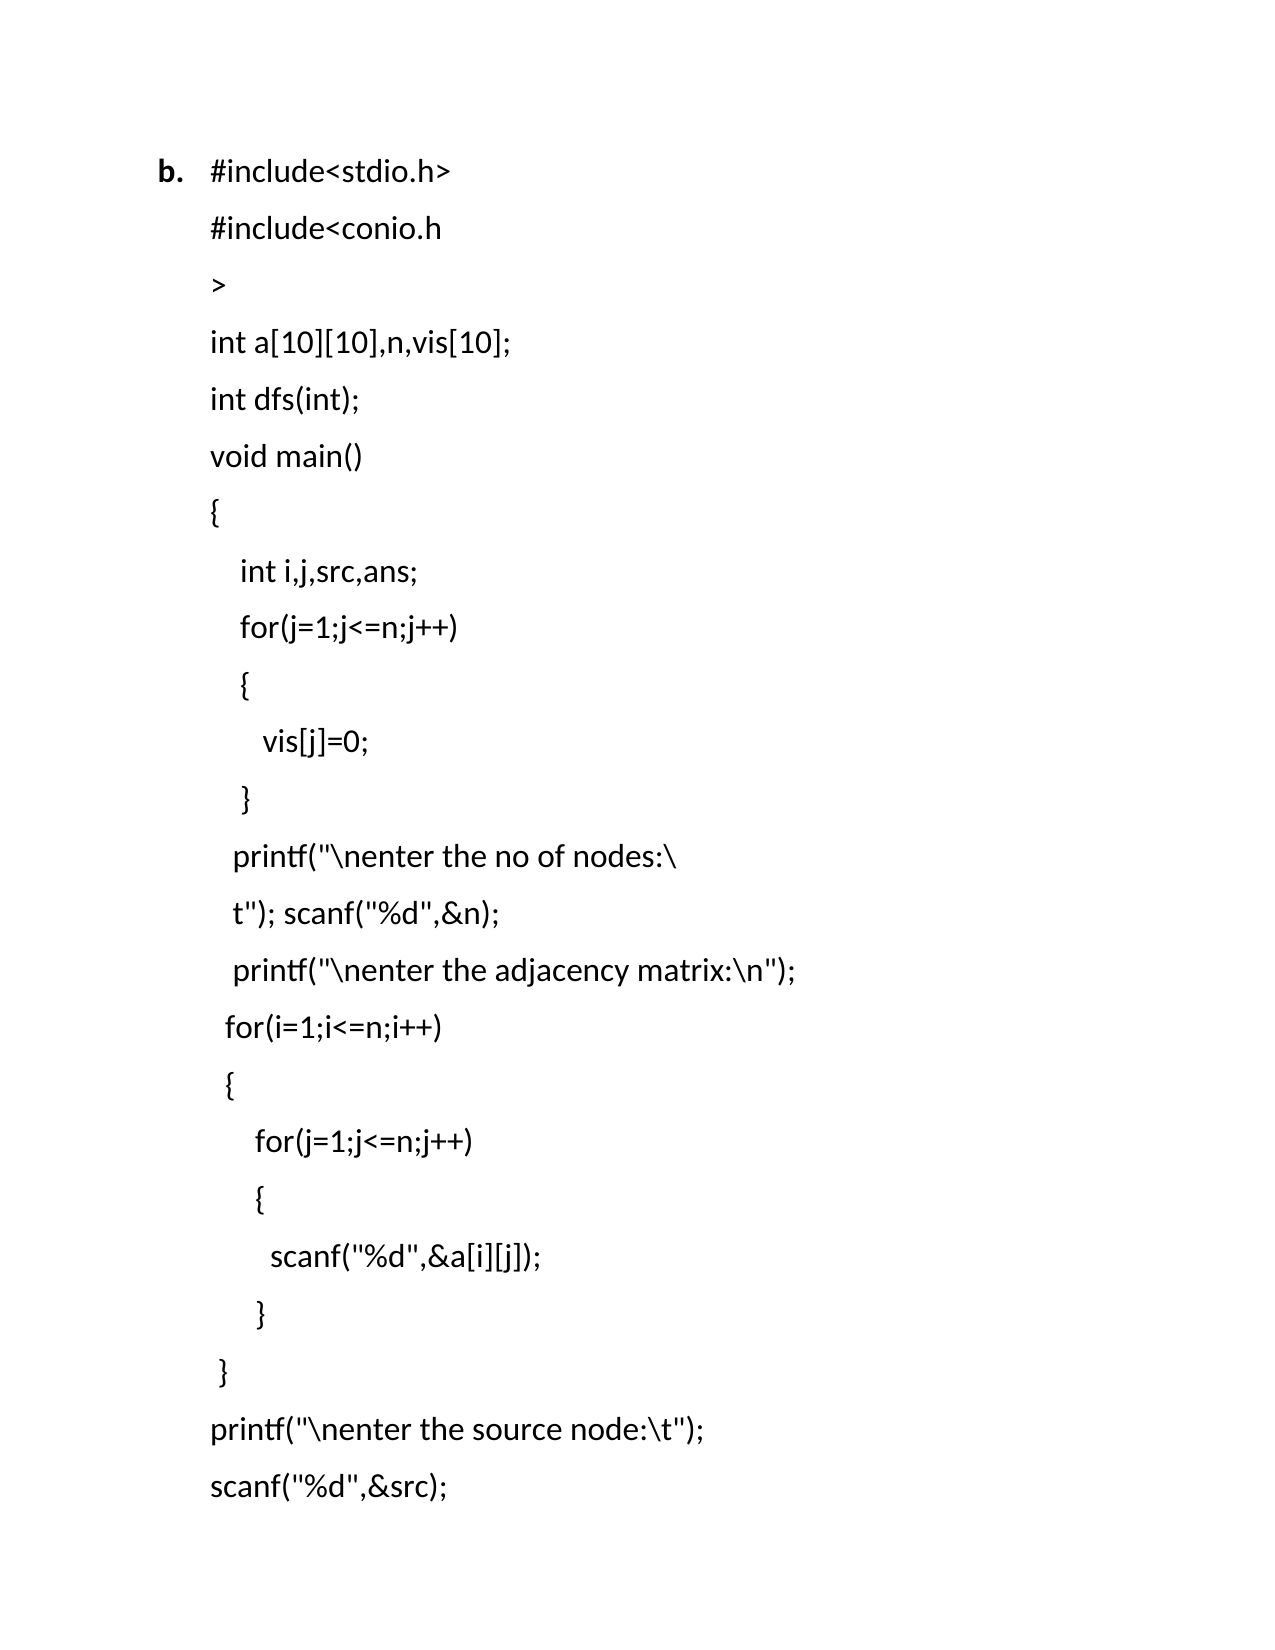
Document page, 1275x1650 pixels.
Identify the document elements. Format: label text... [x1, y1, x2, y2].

text printf("\nenter the adjacency matrix:\n"); for(i=1;i<=n;i++) [225, 949, 798, 1047]
text printf("\nenter the source node:\t"); scanf("%d",&src); [210, 1408, 707, 1506]
text { [240, 663, 1164, 704]
text scanf("%d",&a[i][j]); [270, 1236, 1164, 1276]
text void main() [210, 435, 1164, 476]
text int a[10][10],n,vis[10]; int dfs(int); [210, 321, 512, 419]
text } [255, 1293, 1164, 1334]
text { [210, 492, 1164, 532]
text } [217, 1351, 1164, 1391]
text } [240, 778, 1164, 818]
text int i,j,src,ans; for(j=1;j<=n;j++) [240, 549, 459, 647]
list #include<stdio.h> #include<conio.h> [157, 150, 457, 305]
text { [255, 1178, 1164, 1219]
text printf("\nenter the no of nodes:\t"); scanf("%d",&n); [232, 835, 720, 933]
text for(j=1;j<=n;j++) [255, 1120, 1164, 1161]
text vis[j]=0; [262, 720, 1164, 761]
text { [225, 1064, 1164, 1105]
